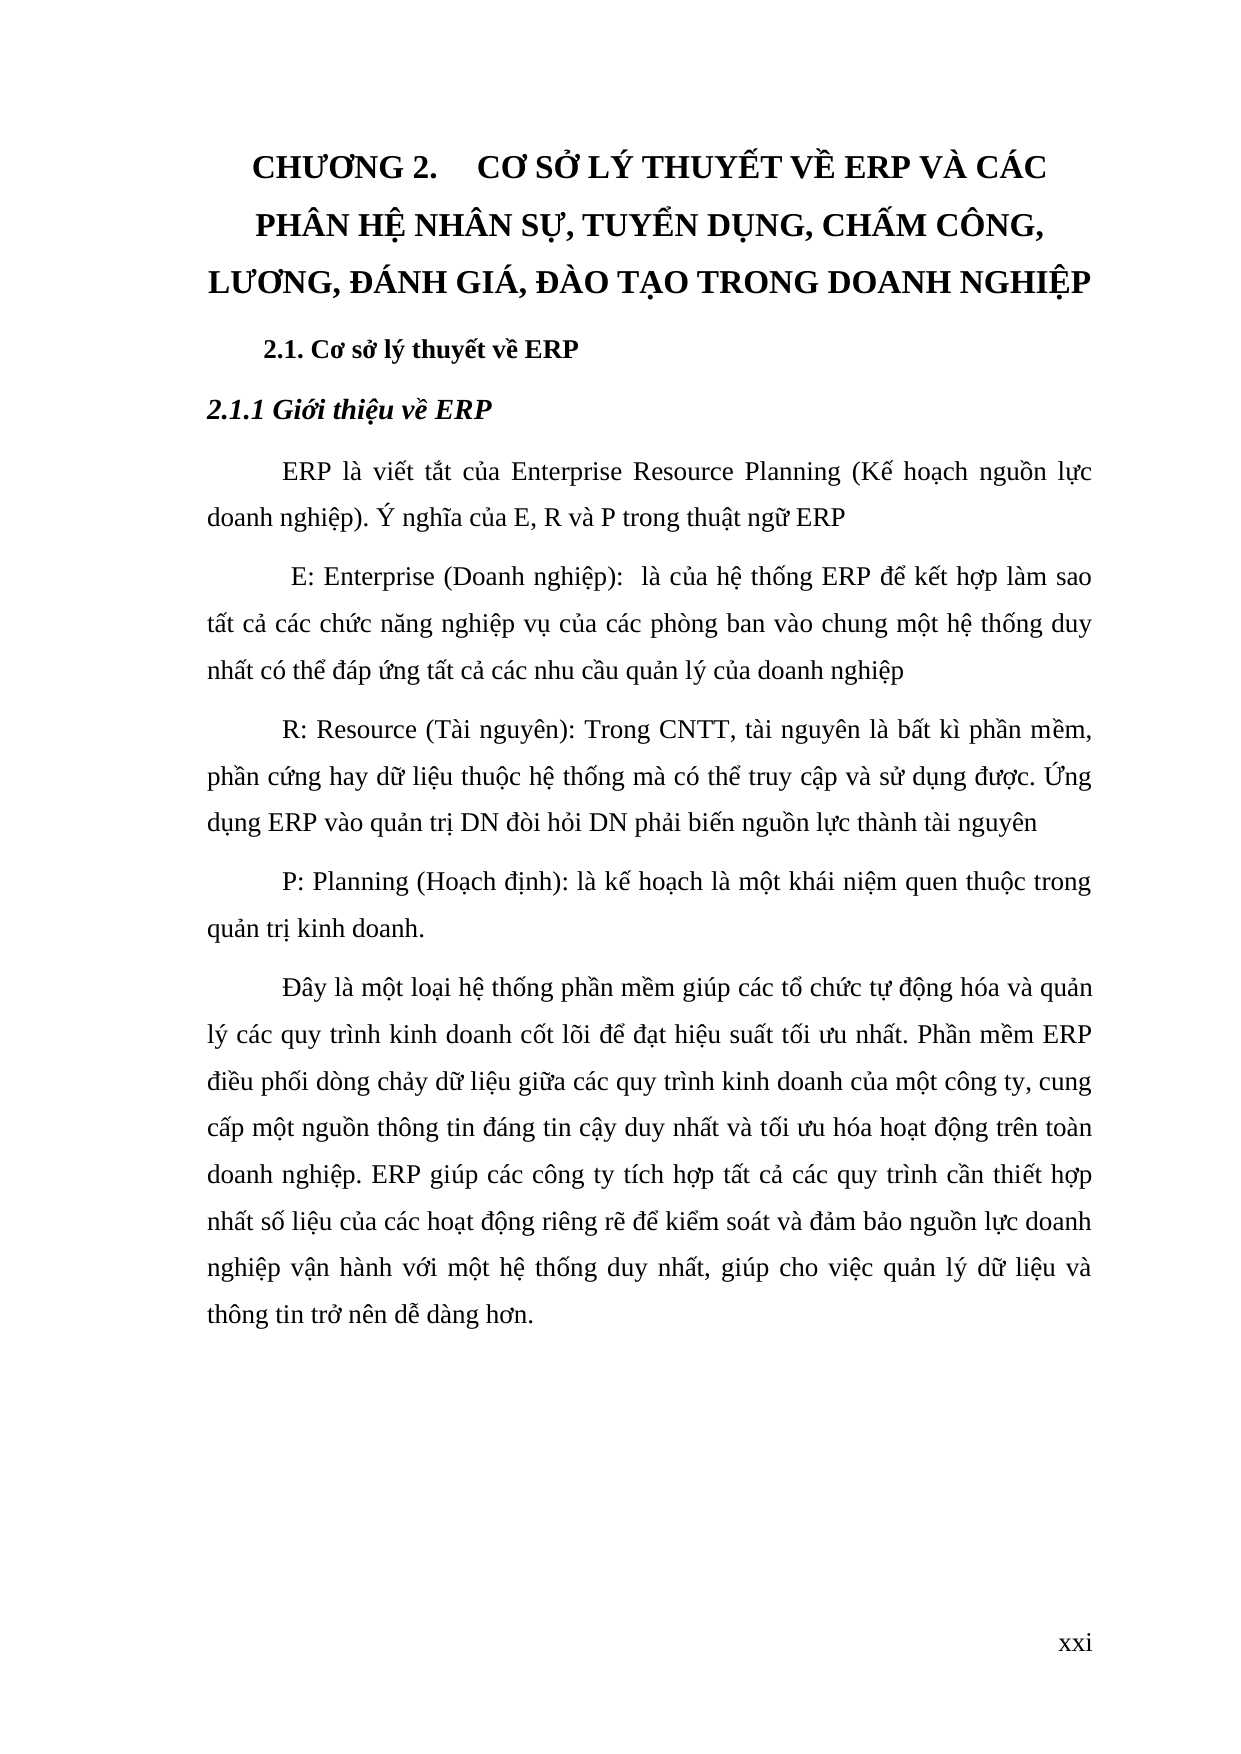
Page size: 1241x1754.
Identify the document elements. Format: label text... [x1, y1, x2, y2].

subtitle 2.1. Cơ sở lý thuyết về ERP [207, 333, 1092, 364]
text E: Enterprise (Doanh nghiệp): là của hệ thống ERP để kết hợp làm sao tất cả các chức năng nghiệp vụ của các phòng ban vào chung một hệ thống duy nhất có thể đáp ứng tất cả các nhu cầu quản lý của doanh nghiệp [207, 561, 1092, 685]
text R: Resource (Tài nguyên): Trong CNTT, tài nguyên là bất kì phần mềm, phần cứng hay dữ liệu thuộc hệ thống mà có thể truy cập và sử dụng được. Ứng dụng ERP vào quản trị DN đòi hỏi DN phải biến nguồn lực thành tài nguyên [207, 713, 1092, 837]
subtitle 2.1.1 Giới thiệu về ERP [207, 392, 1092, 425]
text ERP là viết tắt của Enterprise Resource Planning (Kế hoạch nguồn lực doanh nghiệp). Ý nghĩa của E, R và P trong thuật ngữ ERP [207, 455, 1092, 532]
text P: Planning (Hoạch định): là kế hoạch là một khái niệm quen thuộc trong quản trị kinh doanh. [207, 866, 1092, 943]
text Đây là một loại hệ thống phần mềm giúp các tổ chức tự động hóa và quản lý các quy trình kinh doanh cốt lõi để đạt hiệu suất tối ưu nhất. Phần mềm ERP điều phối dòng chảy dữ liệu giữa các quy trình kinh doanh của một công ty, cung cấp một nguồn thông tin đáng tin cậy duy nhất và tối ưu hóa hoạt động trên toàn doanh nghiệp. ERP giúp các công ty tích hợp tất cả các quy trình cần thiết hợp nhất số liệu của các hoạt động riêng rẽ để kiểm soát và đảm bảo nguồn lực doanh nghiệp vận hành với một hệ thống duy nhất, giúp cho việc quản lý dữ liệu và thông tin trở nên dễ dàng hơn. [207, 971, 1092, 1329]
subtitle CƠ SỞ LÝ THUYẾT VỀ ERP VÀ CÁC PHÂN HỆ NHÂN SỰ, TUYỂN DỤNG, CHẤM CÔNG, LƯƠNG, ĐÁNH GIÁ, ĐÀO TẠO TRONG DOANH NGHIỆP [207, 148, 1092, 301]
